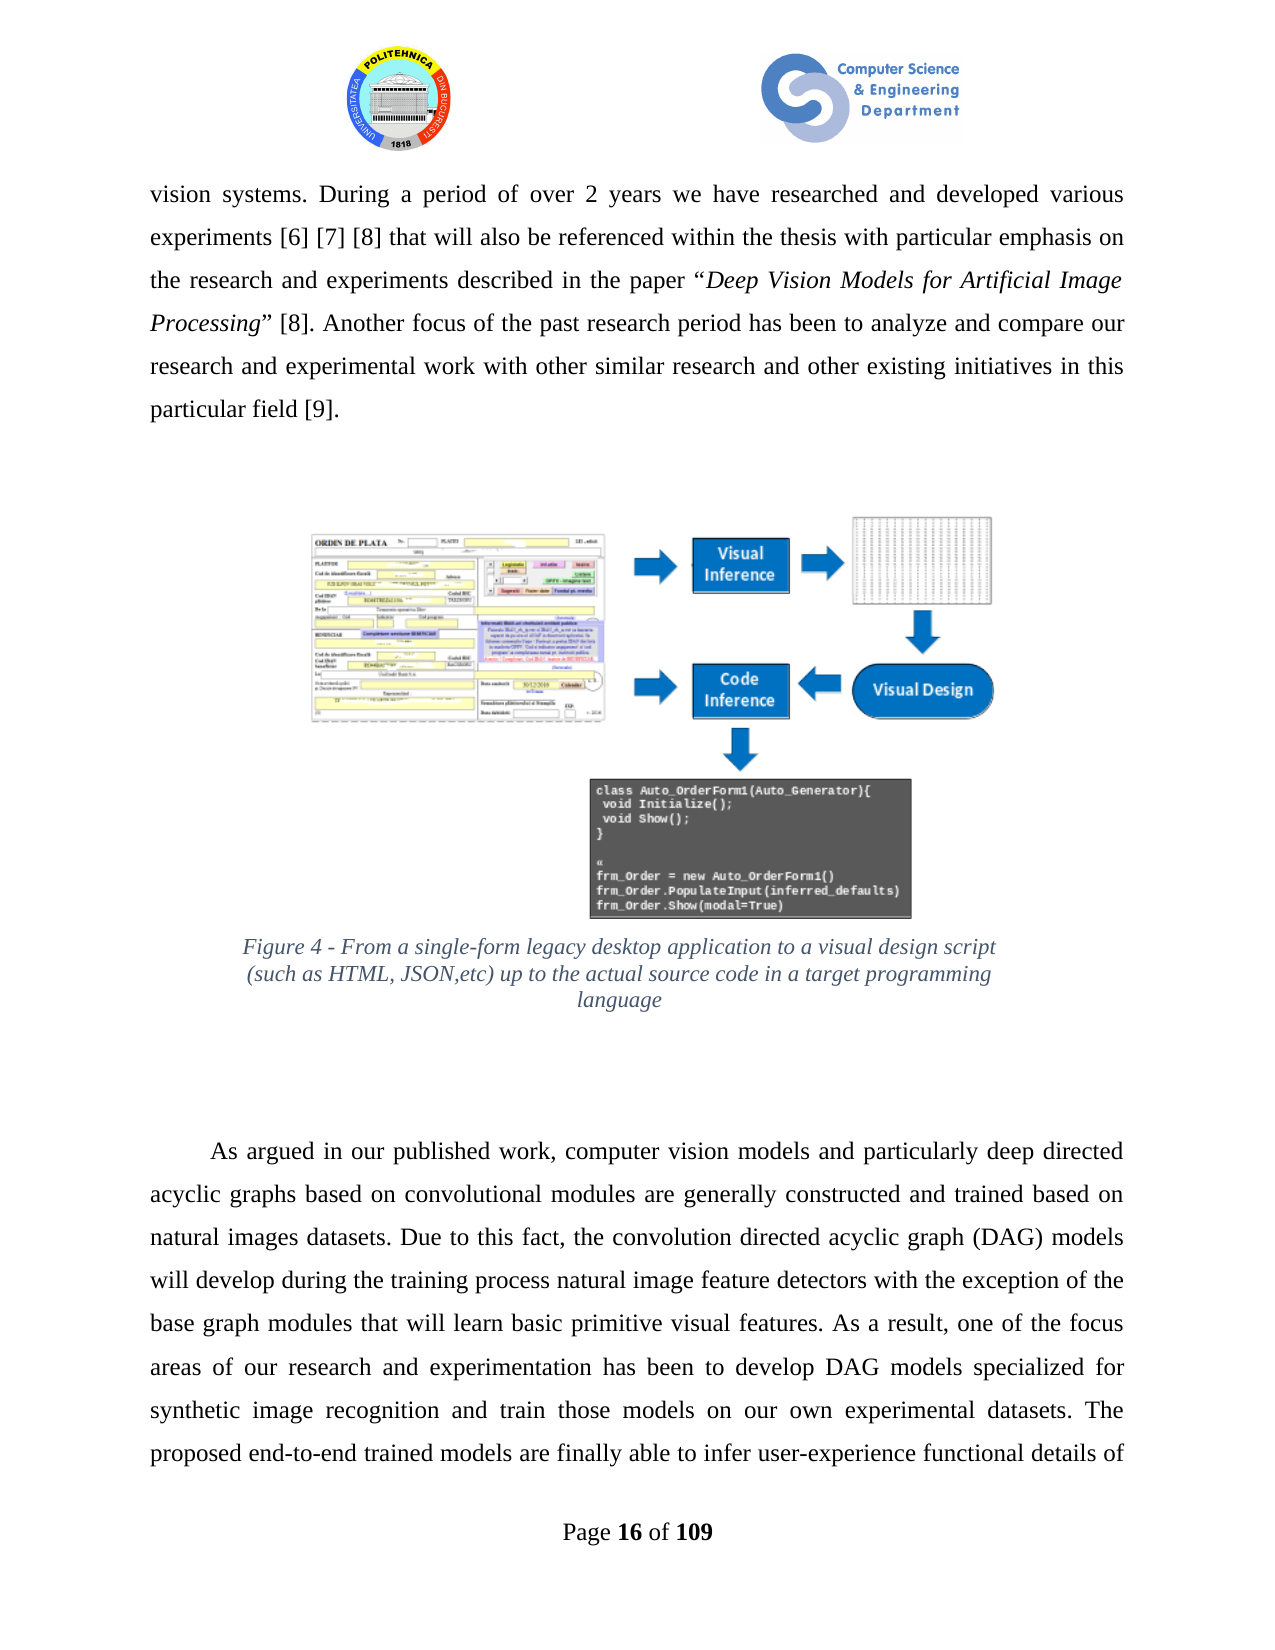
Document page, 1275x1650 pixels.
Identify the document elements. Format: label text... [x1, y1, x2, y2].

picture [346, 46, 451, 151]
table_header Figure 4 - From a single-form legacy desktop application to a visual design script (such as HTML, JSON,etc) up to the actual source code in a target programming language [225, 514, 1016, 1076]
picture [760, 53, 963, 144]
